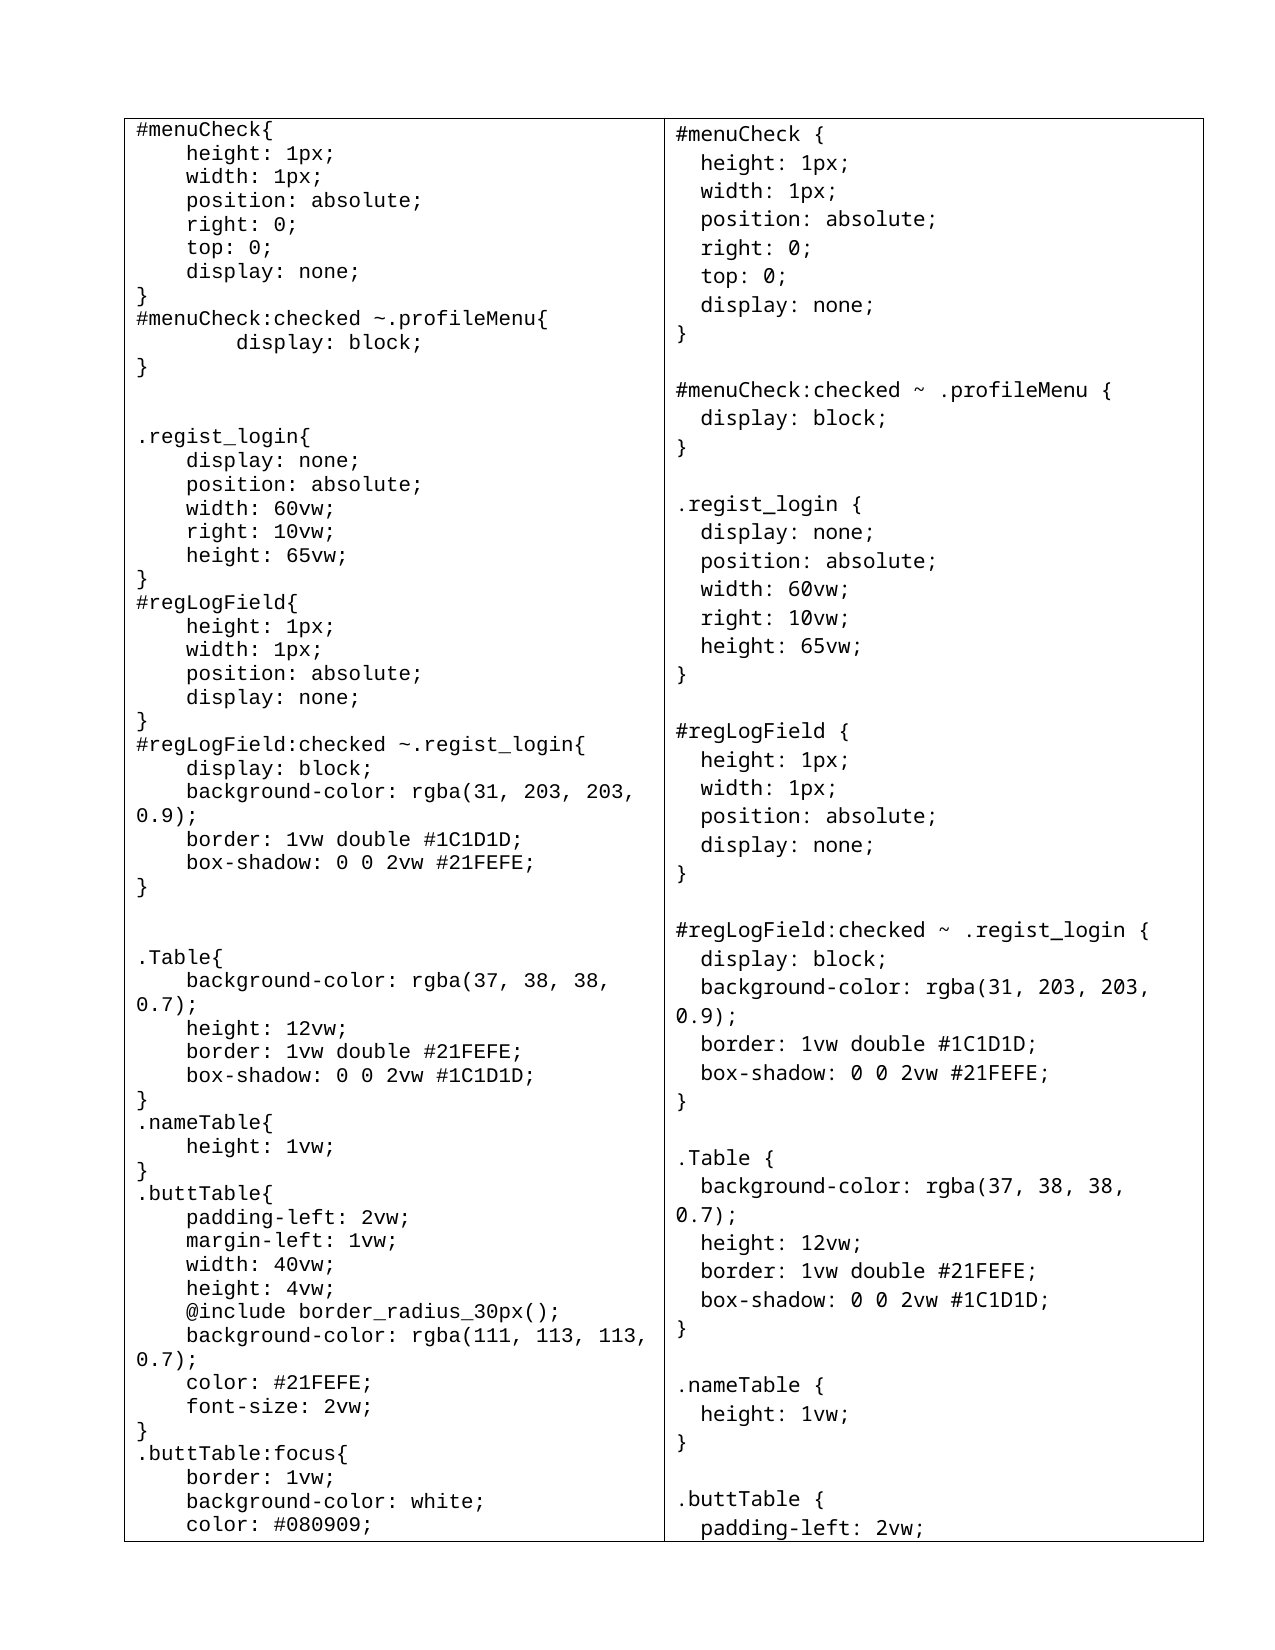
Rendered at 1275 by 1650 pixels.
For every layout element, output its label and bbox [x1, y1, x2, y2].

table_header [125, 119, 664, 1541]
table_header [665, 119, 1203, 1541]
